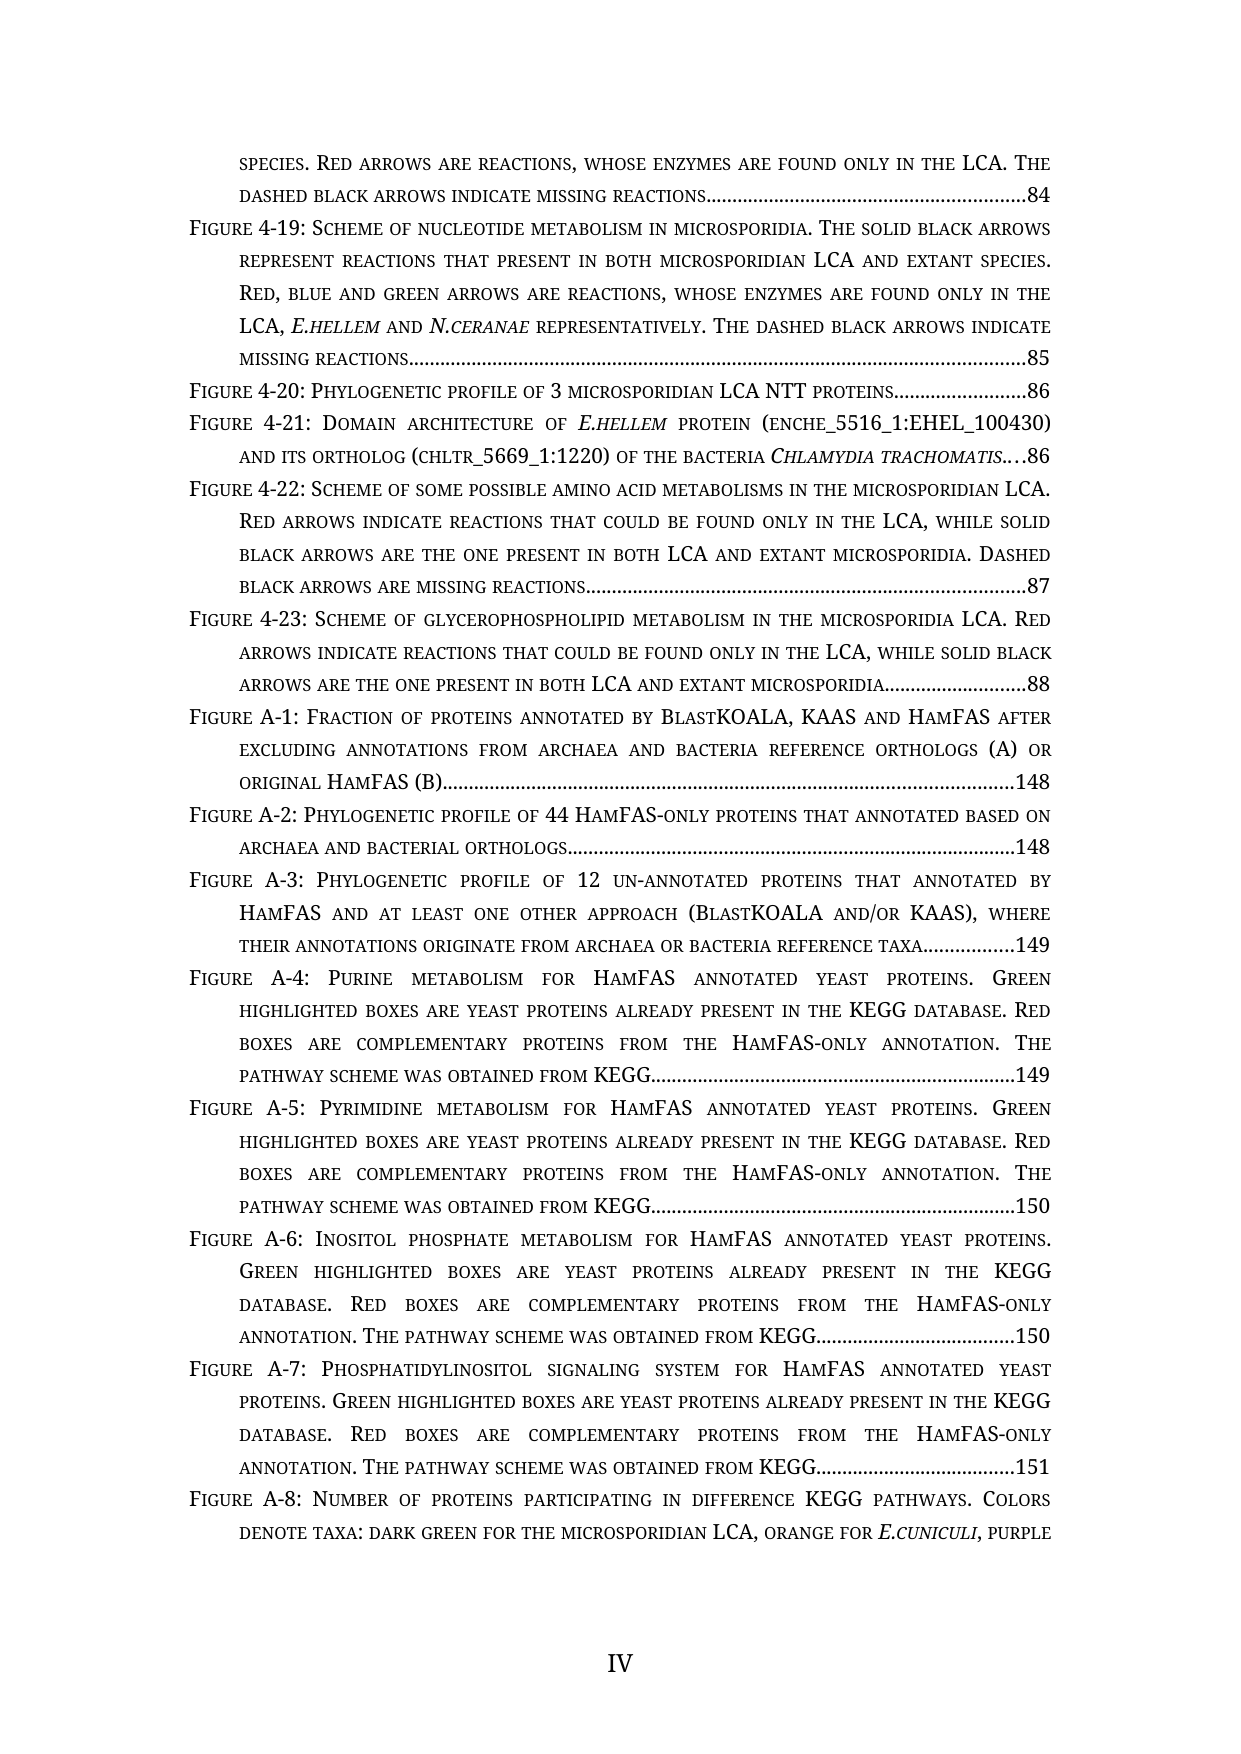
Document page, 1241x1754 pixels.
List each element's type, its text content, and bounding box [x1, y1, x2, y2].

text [189, 148, 1051, 209]
text Figure 4-23: Scheme of glycerophospholipid metabolism in the microsporidia LCA. Red arrows indicate reactions that could be found only in the LCA, while solid black arrows are the one present in both LCA and extant microsporidia. 88 [189, 604, 1051, 698]
text Figure A-7: Phosphatidylinositol signaling system for HamFAS annotated yeast proteins. Green highlighted boxes are yeast proteins already present in the KEGG database. Red boxes are complementary proteins from the HamFAS-only annotation. The pathway scheme was obtained from KEGG. 151 [189, 1354, 1051, 1480]
text Figure A-3: Phylogenetic profile of 12 un-annotated proteins that annotated by HamFAS and at least one other approach (BlastKOALA and/or KAAS), where their annotations originate from archaea or bacteria reference taxa. 149 [189, 865, 1051, 959]
text Figure 4-19: Scheme of nucleotide metabolism in microsporidia. The solid black arrows represent reactions that present in both microsporidian LCA and extant species. Red, blue and green arrows are reactions, whose enzymes are found only in the LCA, E.hellem and N.ceranae representatively. The dashed black arrows indicate missing reactions. 85 [189, 213, 1051, 372]
text Figure 4-20: Phylogenetic profile of 3 microsporidian LCA NTT proteins 86 [189, 376, 1051, 404]
text Figure 4-22: Scheme of some possible amino acid metabolisms in the microsporidian LCA. Red arrows indicate reactions that could be found only in the LCA, while solid black arrows are the one present in both LCA and extant microsporidia. Dashed black arrows are missing reactions. 87 [189, 474, 1051, 600]
text Figure A-5: Pyrimidine metabolism for HamFAS annotated yeast proteins. Green highlighted boxes are yeast proteins already present in the KEGG database. Red boxes are complementary proteins from the HamFAS-only annotation. The pathway scheme was obtained from KEGG. 150 [189, 1093, 1051, 1219]
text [189, 1484, 1051, 1546]
text Figure A-4: Purine metabolism for HamFAS annotated yeast proteins. Green highlighted boxes are yeast proteins already present in the KEGG database. Red boxes are complementary proteins from the HamFAS-only annotation. The pathway scheme was obtained from KEGG. 149 [189, 963, 1051, 1089]
text Figure 4-21: Domain architecture of E.hellem protein (enche_5516_1:EHEL_100430) and its ortholog (chltr_5669_1:1220) of the bacteria Chlamydia trachomatis. 86 [189, 408, 1051, 469]
text Figure A-6: Inositol phosphate metabolism for HamFAS annotated yeast proteins. Green highlighted boxes are yeast proteins already present in the KEGG database. Red boxes are complementary proteins from the HamFAS-only annotation. The pathway scheme was obtained from KEGG. 150 [189, 1224, 1051, 1350]
text Figure A-2: Phylogenetic profile of 44 HamFAS-only proteins that annotated based on archaea and bacterial orthologs. 148 [189, 800, 1051, 861]
text Figure A-1: Fraction of proteins annotated by BlastKOALA, KAAS and HamFAS after excluding annotations from archaea and bacteria reference orthologs (A) or original HamFAS (B) 148 [189, 702, 1051, 796]
